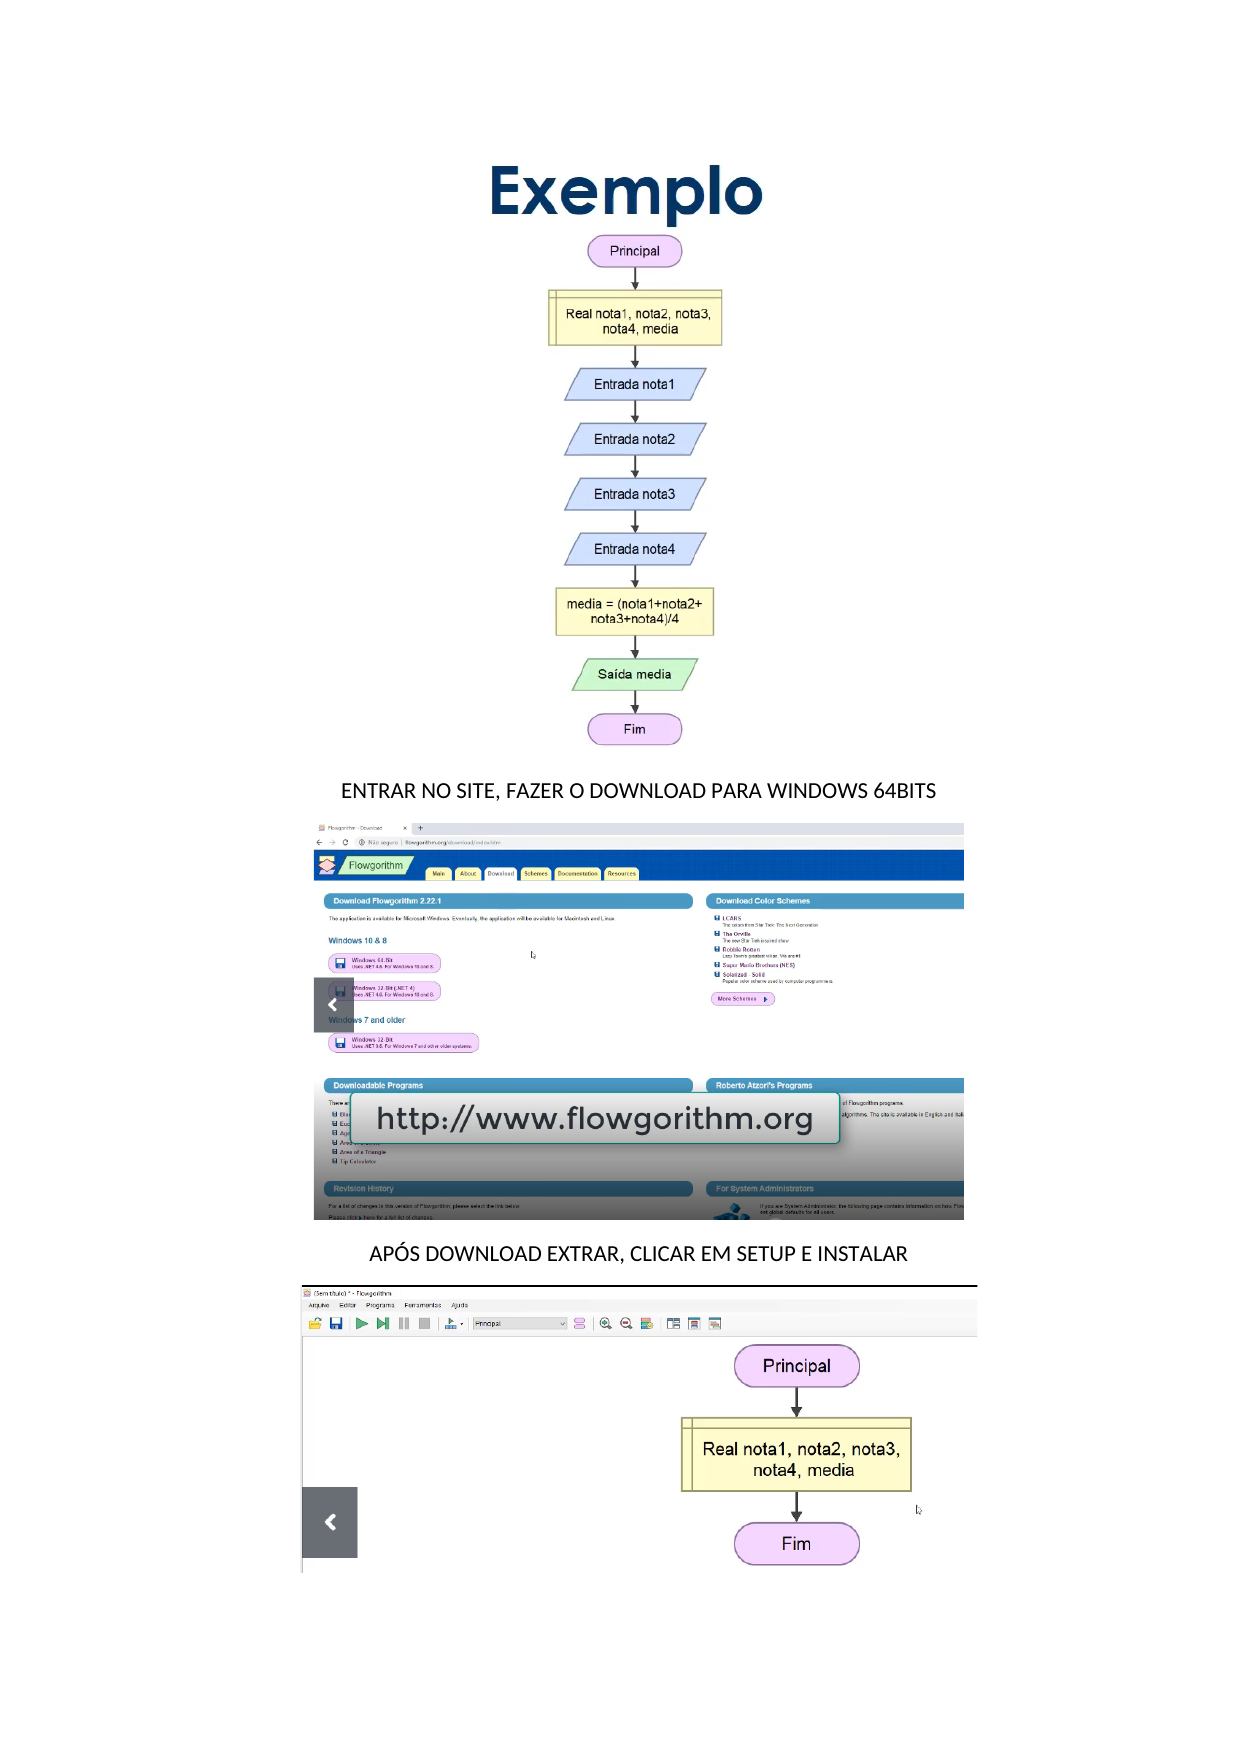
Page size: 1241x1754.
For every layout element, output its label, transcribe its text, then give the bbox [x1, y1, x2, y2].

text ENTRAR NO SITE, FAZER O DOWNLOAD PARA WINDOWS 64BITS [215, 777, 1063, 805]
picture [471, 147, 806, 758]
picture [300, 1285, 978, 1573]
text APÓS DOWNLOAD EXTRAR, CLICAR EM SETUP E INSTALAR [215, 1239, 1063, 1267]
picture [313, 823, 964, 1220]
